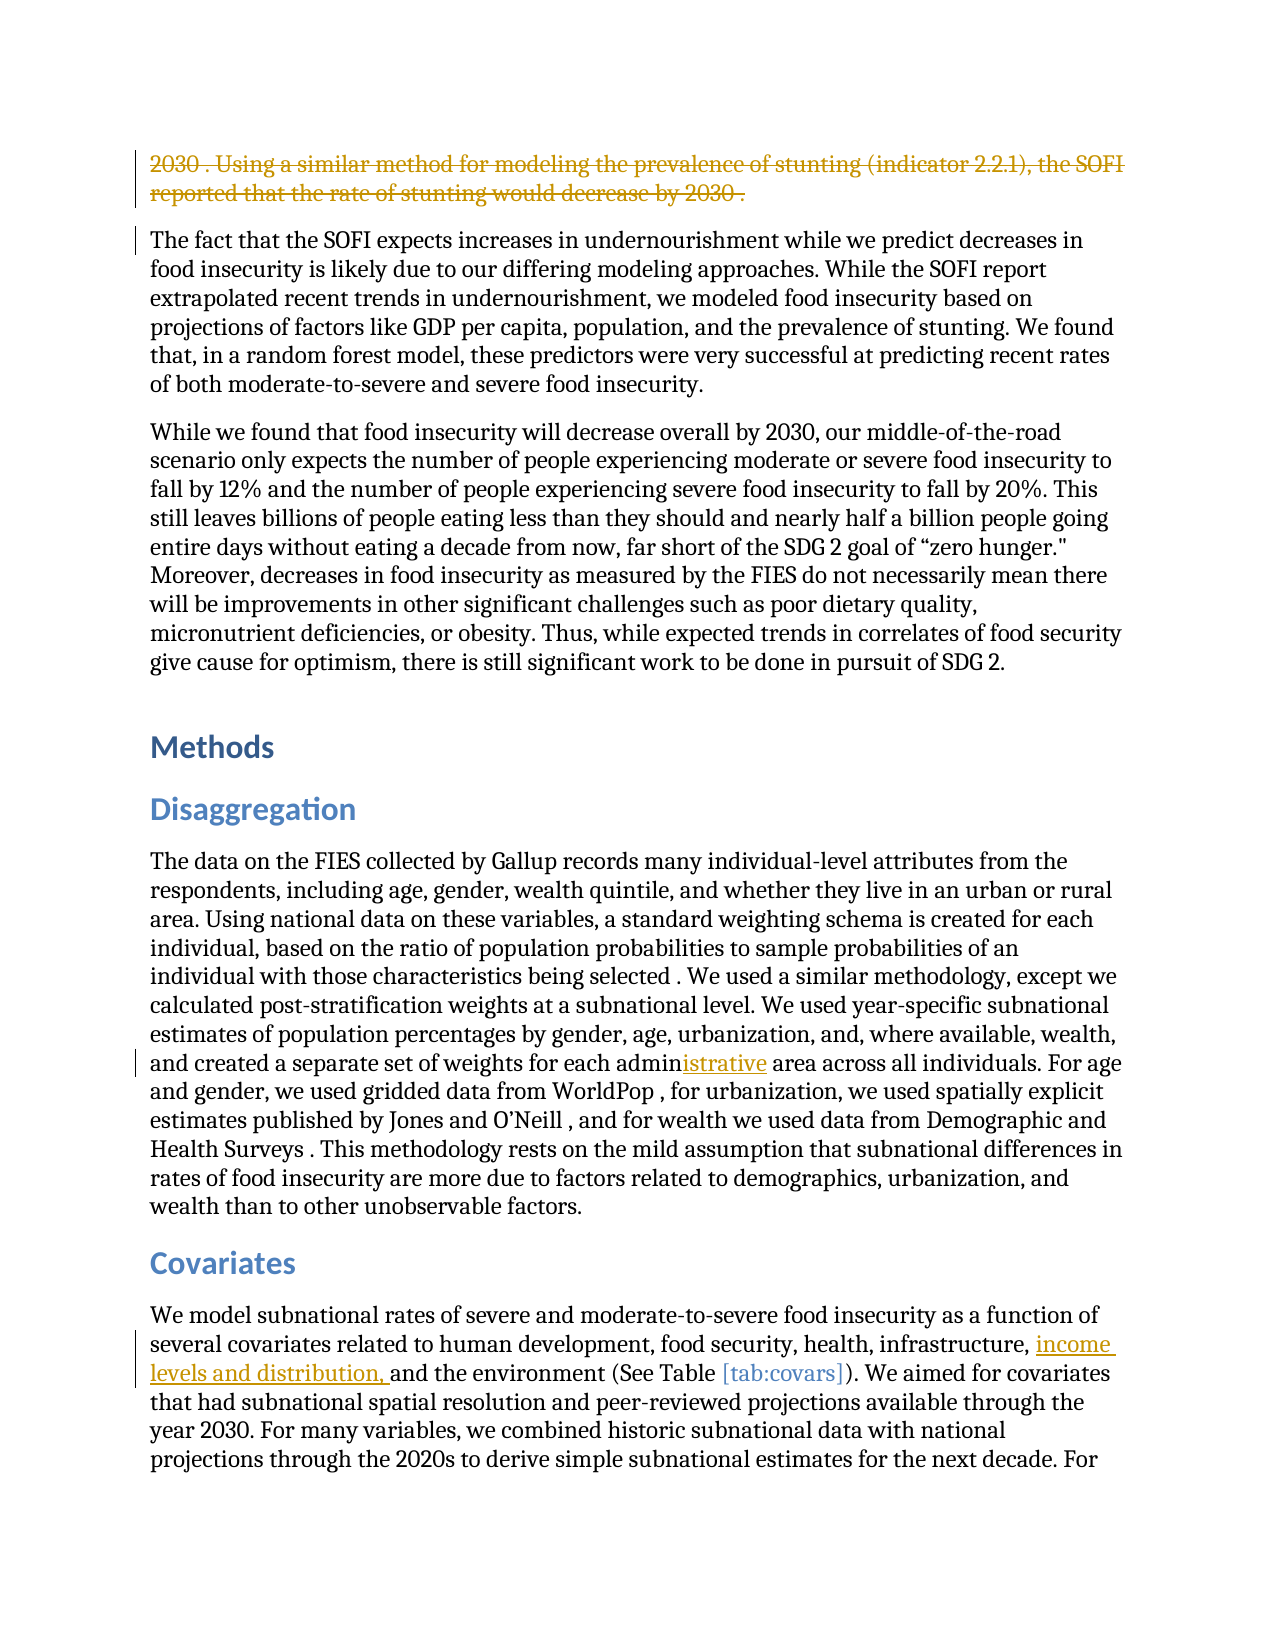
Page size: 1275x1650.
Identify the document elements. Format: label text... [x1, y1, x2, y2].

text The data on the FIES collected by Gallup records many individual-level attributes from the respondents, including age, gender, wealth quintile, and whether they live in an urban or rural area. Using national data on these variables, a standard weighting schema is created for each individual, based on the ratio of population probabilities to sample probabilities of an individual with those characteristics being selected . We used a similar methodology, except we calculated post-stratification weights at a subnational level. We used year-specific subnational estimates of population percentages by gender, age, urbanization, and, where available, wealth, and created a separate set of weights for each admin area across all individuals. For age and gender, we used gridded data from WorldPop , for urbanization, we used spatially explicit estimates published by Jones and O’Neill , and for wealth we used data from Demographic and Health Surveys . This methodology rests on the mild assumption that subnational differences in rates of food insecurity are more due to factors related to demographics, urbanization, and wealth than to other unobservable factors. [150, 847, 1125, 1221]
text While we found that food insecurity will decrease overall by 2030, our middle-of-the-road scenario only expects the number of people experiencing moderate or severe food insecurity to fall by 12% and the number of people experiencing severe food insecurity to fall by 20%. This still leaves billions of people eating less than they should and nearly half a billion people going entire days without eating a decade from now, far short of the SDG 2 goal of “zero hunger." Moreover, decreases in food insecurity as measured by the FIES do not necessarily mean there will be improvements in other significant challenges such as poor dietary quality, micronutrient deficiencies, or obesity. Thus, while expected trends in correlates of food security give cause for optimism, there is still significant work to be done in pursuit of SDG 2. [150, 417, 1125, 676]
subtitle Disaggregation [150, 788, 1125, 828]
text The fact that the SOFI expects increases in undernourishment while we predict decreases in food insecurity is likely due to our differing modeling approaches. While the SOFI report extrapolated recent trends in undernourishment, we modeled food insecurity based on projections of factors like GDP per capita, population, and the prevalence of stunting. We found that, in a random forest model, these predictors were very successful at predicting recent rates of both moderate-to-severe and severe food insecurity. [150, 226, 1125, 399]
subtitle Covariates [150, 1242, 1125, 1283]
subtitle Methods [150, 726, 1125, 767]
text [150, 1301, 1125, 1474]
